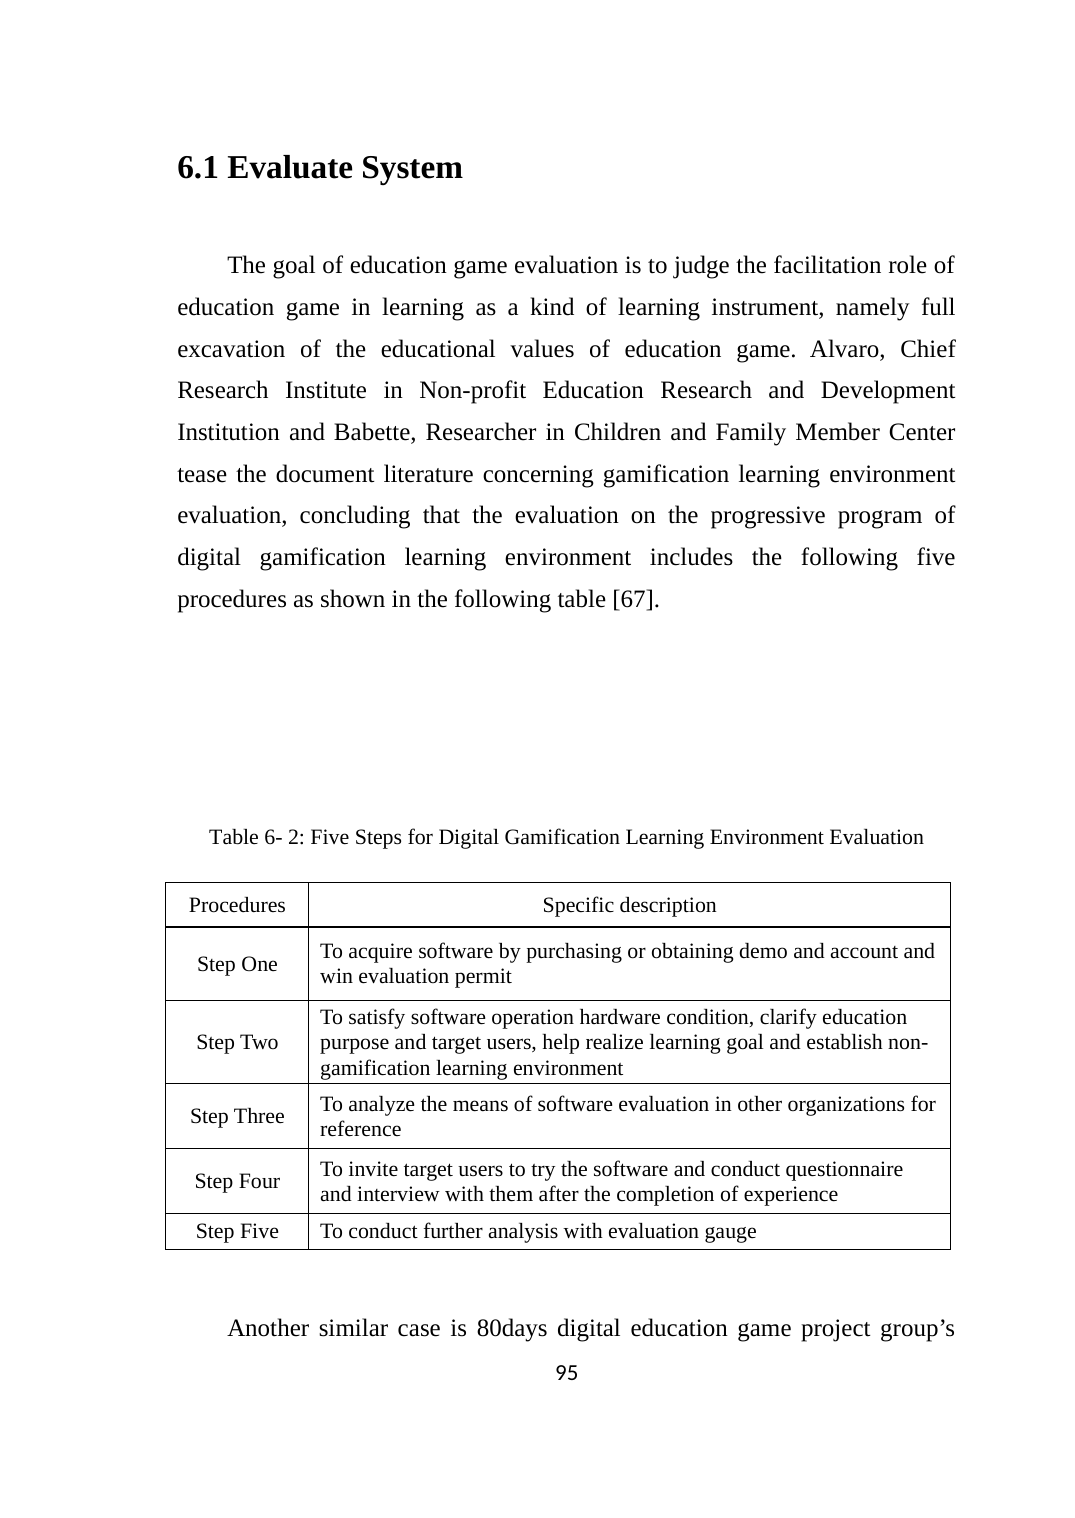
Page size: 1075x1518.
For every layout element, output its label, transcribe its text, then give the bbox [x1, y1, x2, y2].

table_cell Step Three [166, 1084, 308, 1148]
table_header Procedures [166, 883, 308, 926]
table_cell Step One [166, 928, 308, 1000]
table_cell Step Five [166, 1214, 308, 1248]
table_cell Step Four [166, 1149, 308, 1213]
table_header Specific description [309, 883, 950, 926]
table_cell To acquire software by purchasing or obtaining demo and account and win evaluation permit [309, 928, 950, 1000]
text The goal of education game evaluation is to judge the facilitation role of education game in learning as a kind of learning instrument, namely full excavation of the educational values of education game. Alvaro, Chief Research Institute in Non-profit Education Research and Development Institution and Babette, Researcher in Children and Family Member Center tease the document literature concerning gamification learning environment evaluation, concluding that the evaluation on the progressive program of digital gamification learning environment includes the following five procedures as shown in the following table [67]. [177, 240, 956, 615]
table_cell To satisfy software operation hardware condition, clarify education purpose and target users, help realize learning goal and establish non-gamification learning environment [309, 1001, 950, 1083]
table_cell To invite target users to try the software and conduct questionnaire and interview with them after the completion of experience [309, 1149, 950, 1213]
table_cell To analyze the means of software evaluation in other organizations for reference [309, 1084, 950, 1148]
table_cell Step Two [166, 1001, 308, 1083]
table_cell To conduct further analysis with evaluation gauge [309, 1214, 950, 1248]
text Table 6- 2: Five Steps for Digital Gamification Learning Environment Evaluation [177, 824, 956, 849]
text 6.1 Evaluate System [177, 147, 956, 185]
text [177, 1303, 956, 1345]
